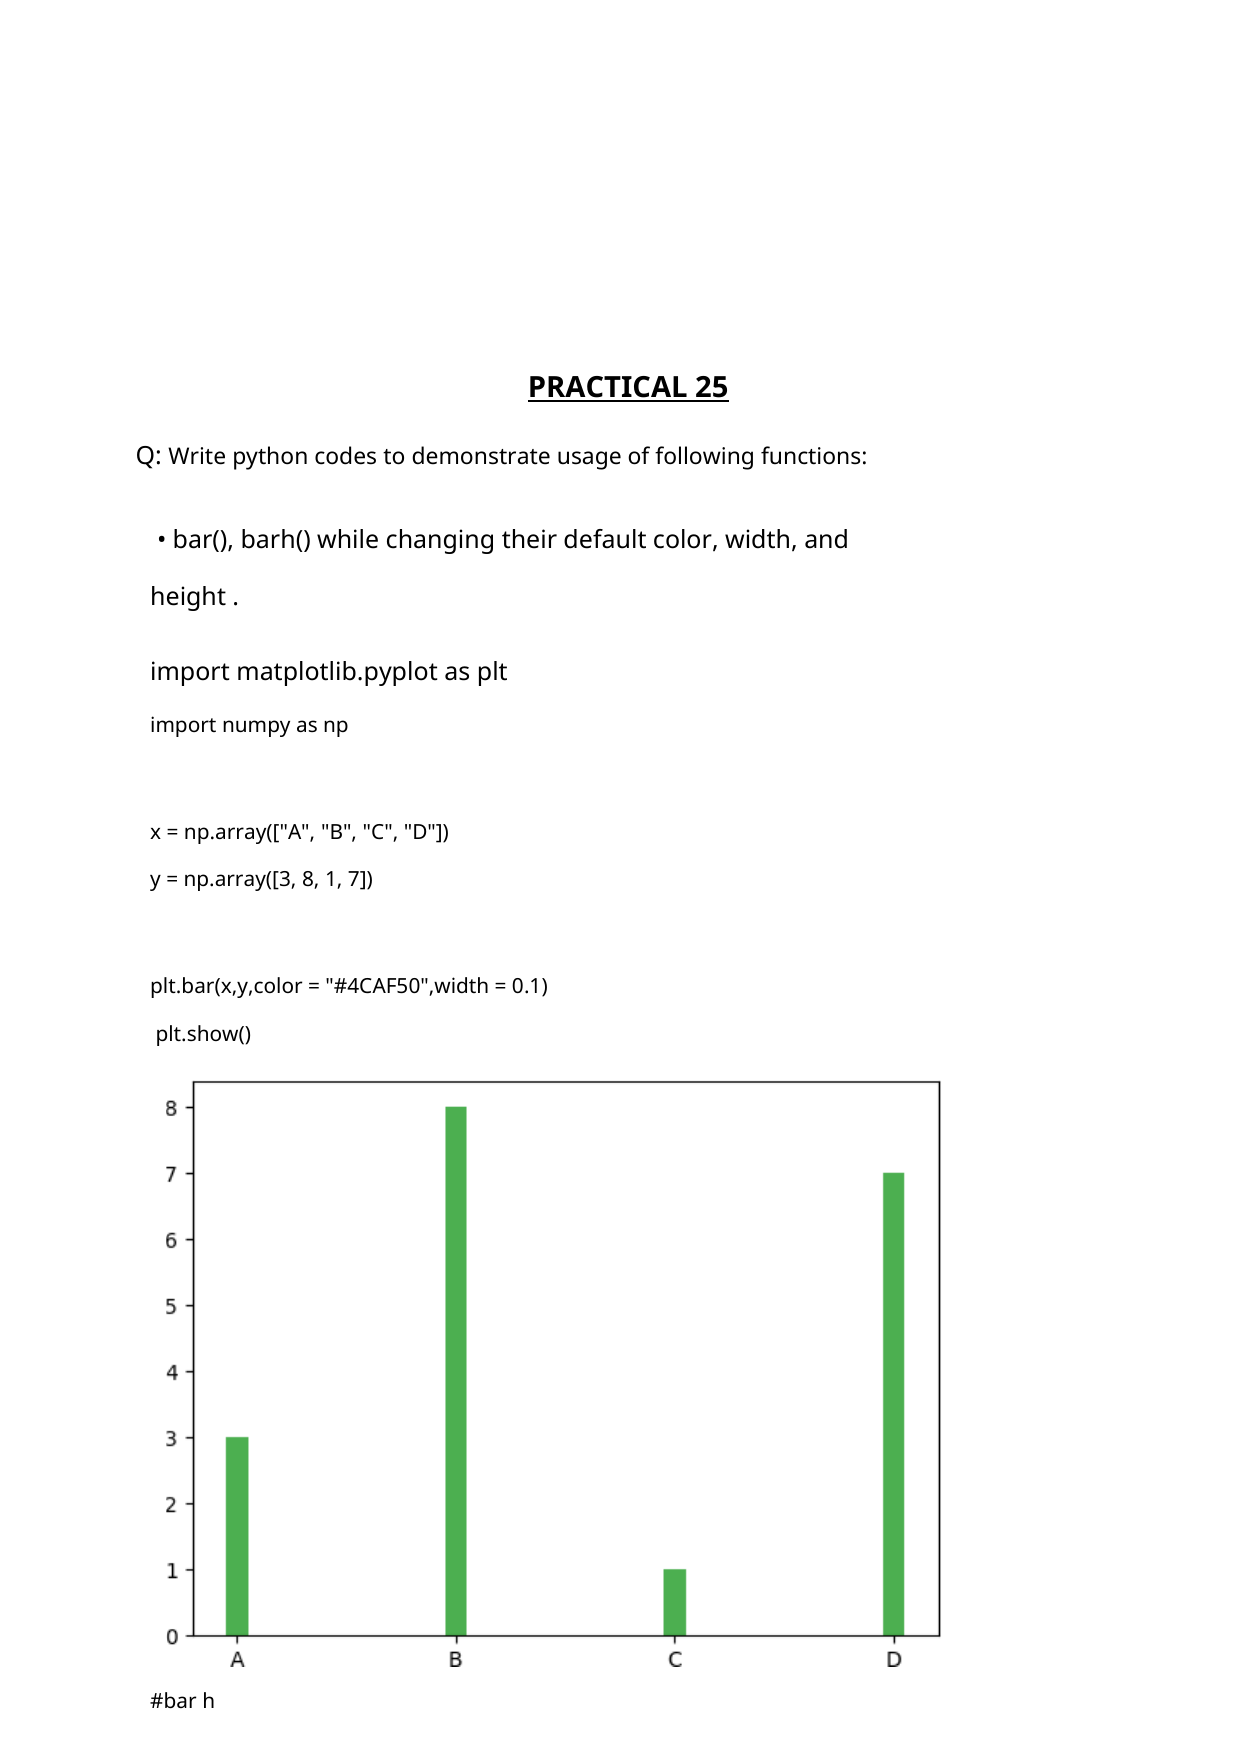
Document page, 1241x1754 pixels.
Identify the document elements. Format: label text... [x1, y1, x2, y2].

picture [166, 1080, 942, 1667]
text plt.bar(x,y,color = "#4CAF50",width = 0.1) [150, 972, 611, 1000]
text y = np.array([3, 8, 1, 7]) [150, 864, 1105, 893]
text #bar h [150, 1687, 1105, 1715]
text Q: Write python codes to demonstrate usage of following functions: [135, 438, 1105, 472]
text plt.show() [150, 1019, 611, 1047]
text import numpy as np [150, 710, 1105, 739]
list bar(), barh() while changing their default color, width, and height . [150, 522, 895, 612]
text x = np.array(["A", "B", "C", "D"]) [150, 817, 1105, 846]
text import matplotlib.pyplot as plt [150, 654, 895, 688]
text PRACTICAL 25 [151, 367, 1105, 406]
